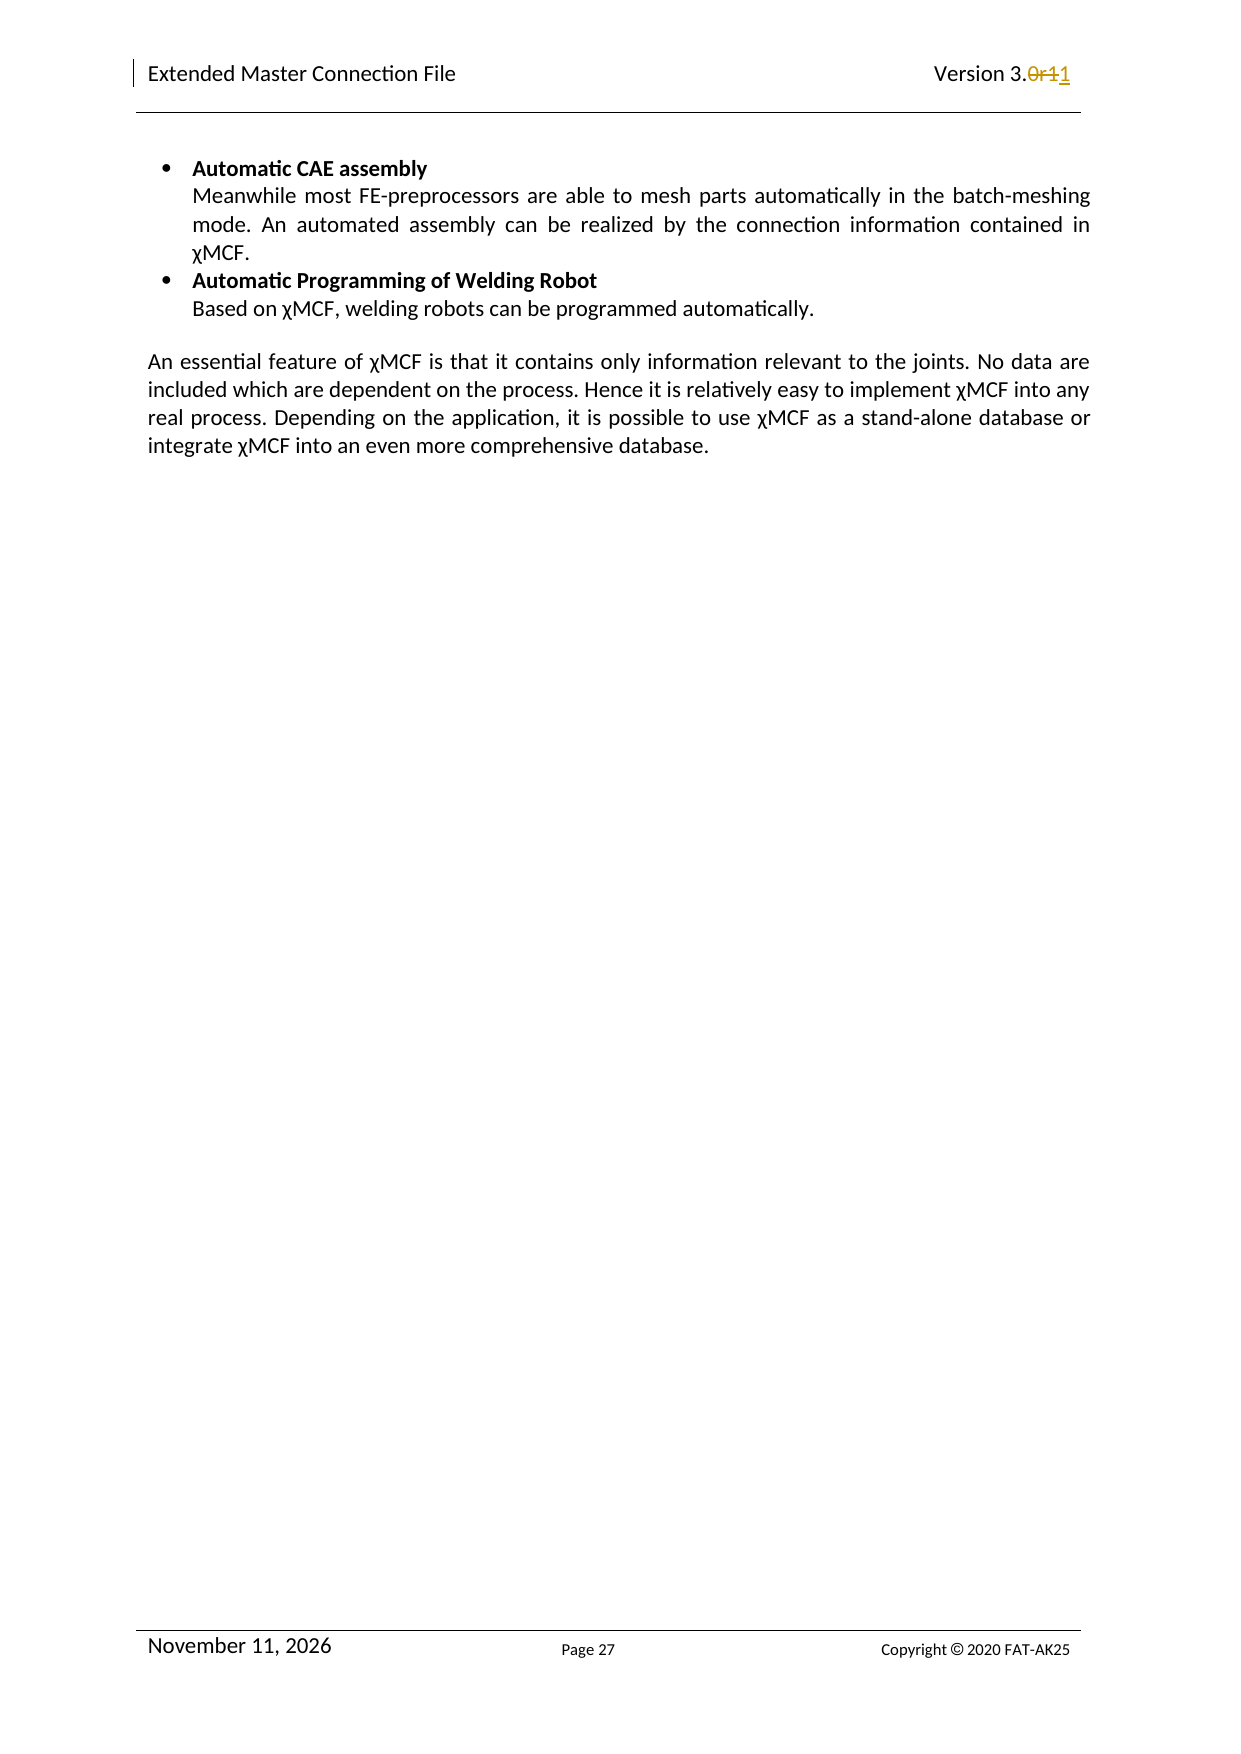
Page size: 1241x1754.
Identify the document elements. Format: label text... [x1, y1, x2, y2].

list Meanwhile most FE-preprocessors are able to mesh parts automatically in the batch-meshing mode. An automated assembly can be realized by the connection information contained in χMCF. [192, 182, 1092, 266]
text An essential feature of χMCF is that it contains only information relevant to the joints. No data are included which are dependent on the process. Hence it is relatively easy to implement χMCF into any real process. Depending on the application, it is possible to use χMCF as a stand-alone database or integrate χMCF into an even more comprehensive database. [148, 347, 1092, 459]
list Automatic CAE assembly [162, 154, 1092, 182]
list Based on χMCF, welding robots can be programmed automatically. [192, 294, 1092, 322]
list Automatic Programming of Welding Robot [162, 266, 1092, 294]
